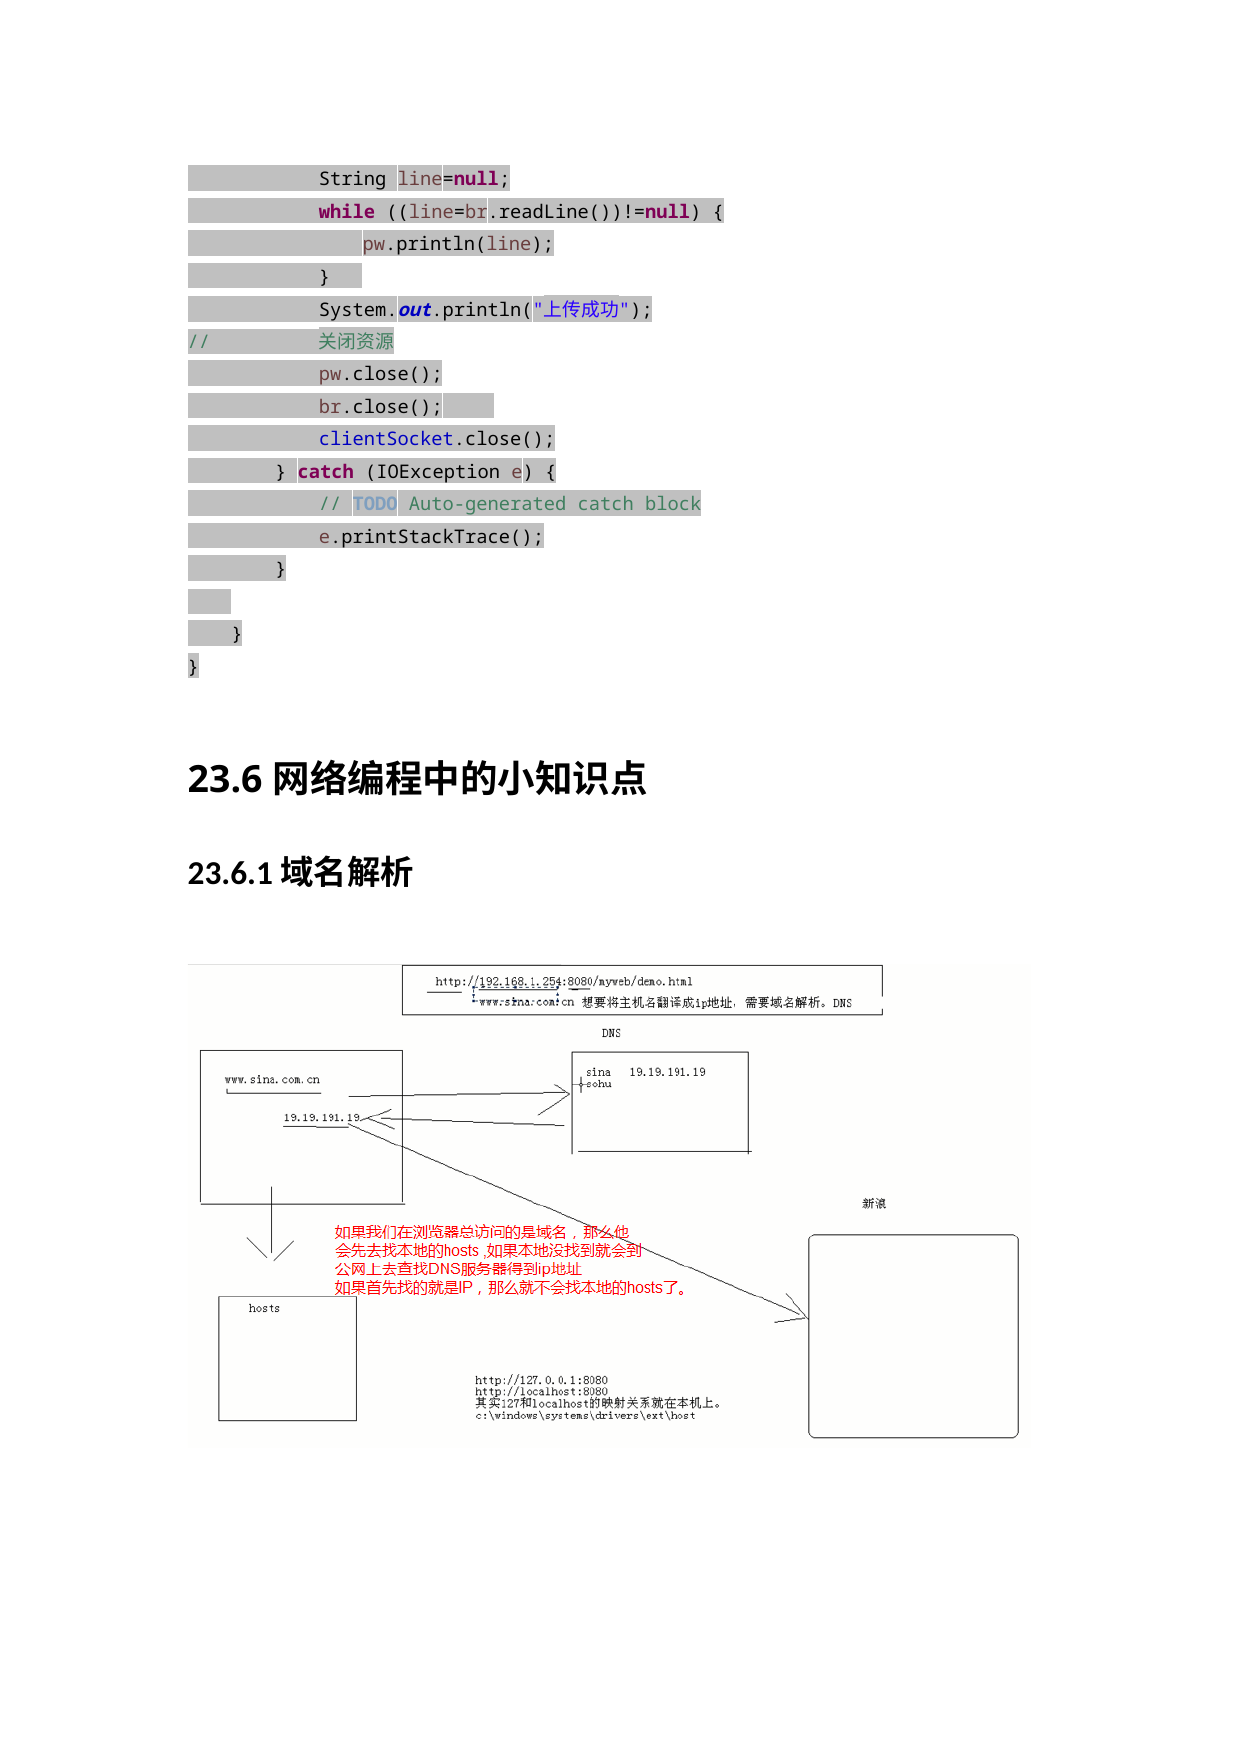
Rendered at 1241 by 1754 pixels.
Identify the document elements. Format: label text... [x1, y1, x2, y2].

text } [187, 617, 1053, 649]
text pw.println(line); [187, 227, 1053, 259]
text // TODO Auto-generated catch block [187, 487, 1053, 519]
text } [187, 552, 1053, 584]
text } catch (IOException e) { [187, 454, 1053, 487]
text String line=null; [187, 162, 1053, 194]
text System.out.println("上传成功"); [187, 292, 1053, 324]
text clientSocket.close(); [187, 422, 1053, 454]
picture [187, 964, 1032, 1448]
subtitle 23.6.1 域名解析 [187, 838, 1053, 903]
subtitle 23.6 网络编程中的小知识点 [187, 744, 1053, 809]
text } [187, 259, 1053, 292]
text // 关闭资源 [187, 324, 1053, 357]
text br.close(); [187, 389, 1053, 422]
text while ((line=br.readLine())!=null) { [187, 194, 1053, 227]
text pw.close(); [187, 357, 1053, 389]
text e.printStackTrace(); [187, 519, 1053, 552]
list } [187, 649, 1053, 682]
